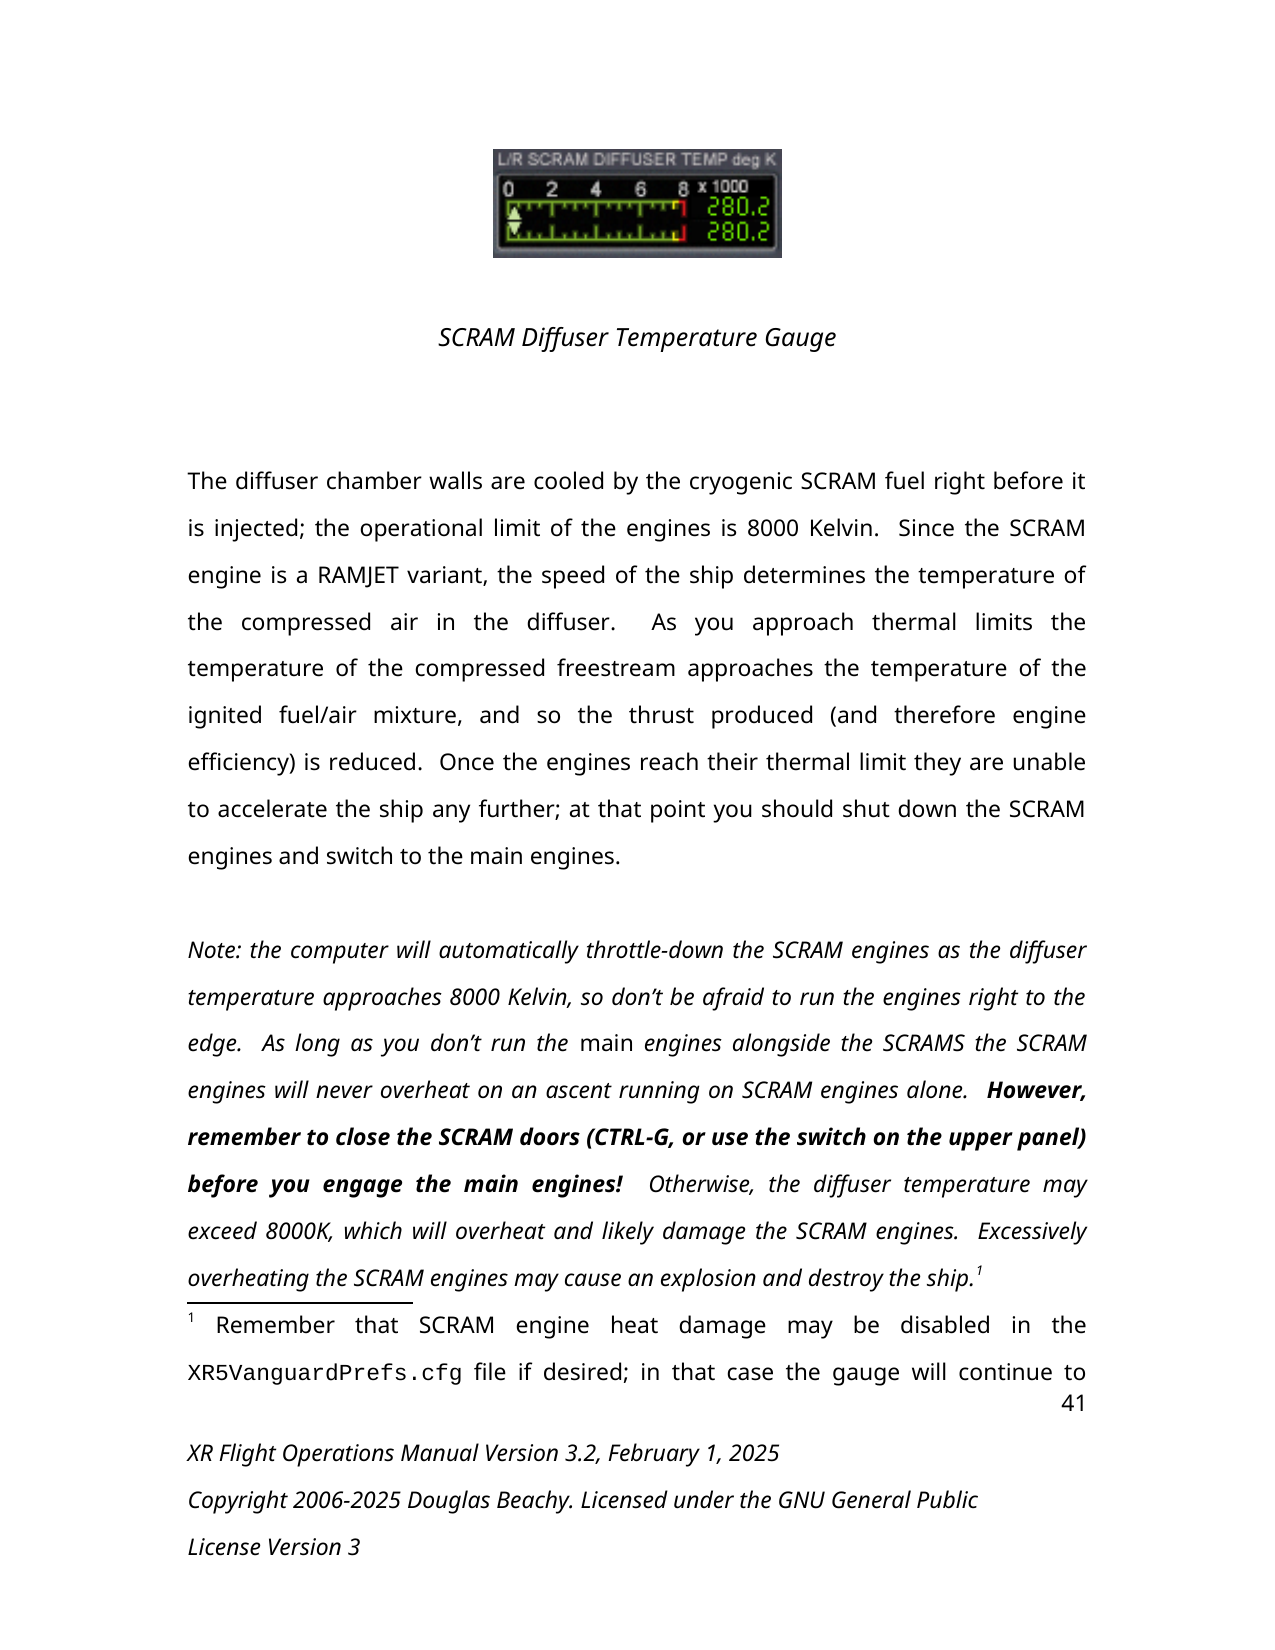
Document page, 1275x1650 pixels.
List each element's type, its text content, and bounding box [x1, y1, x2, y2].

text The diffuser chamber walls are cooled by the cryogenic SCRAM fuel right before it is injected; the operational limit of the engines is 8000 Kelvin. Since the SCRAM engine is a RAMJET variant, the speed of the ship determines the temperature of the compressed air in the diffuser. As you approach thermal limits the temperature of the compressed freestream approaches the temperature of the ignited fuel/air mixture, and so the thrust produced (and therefore engine efficiency) is reduced. Once the engines reach their thermal limit they are unable to accelerate the ship any further; at that point you should shut down the SCRAM engines and switch to the main engines. [187, 465, 1087, 871]
text SCRAM Diffuser Temperature Gauge [187, 320, 1087, 354]
text Note: the computer will automatically throttle-down the SCRAM engines as the diffuser temperature approaches 8000 Kelvin, so don’t be afraid to run the engines right to the edge. As long as you don’t run the main engines alongside the SCRAMS the SCRAM engines will never overheat on an ascent running on SCRAM engines alone. However, remember to close the SCRAM doors (CTRL-G, or use the switch on the upper panel) before you engage the main engines! Otherwise, the diffuser temperature may exceed 8000K, which will overheat and likely damage the SCRAM engines. Excessively overheating the SCRAM engines may cause an explosion and destroy the ship. [187, 934, 1087, 1293]
picture [493, 149, 782, 258]
